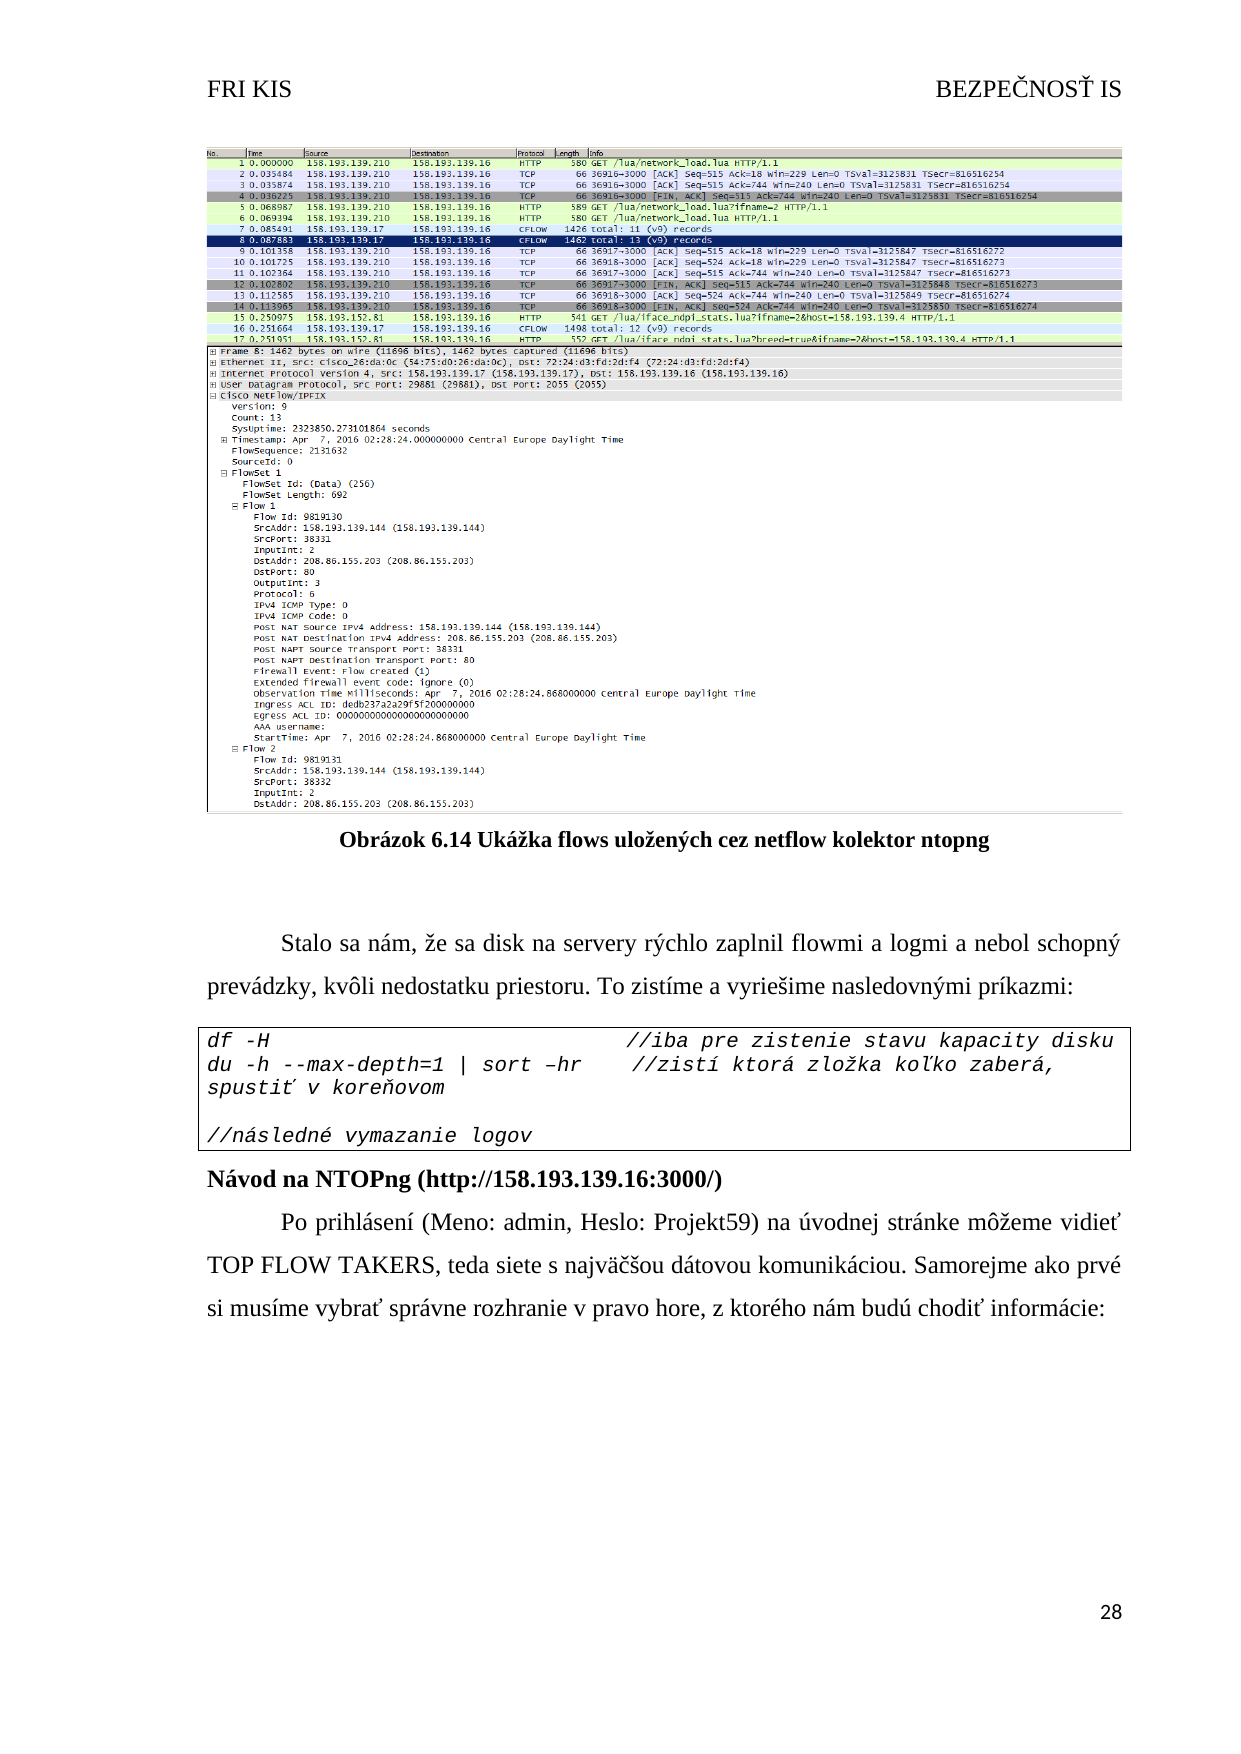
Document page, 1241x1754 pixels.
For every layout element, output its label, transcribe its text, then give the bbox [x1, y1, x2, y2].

text du -h --max-depth=1 | sort –hr //zistí ktorá zložka koľko zaberá, spustiť v koreňovom //následné vymazanie logov [199, 1051, 1130, 1150]
subtitle Návod na NTOPng (http://158.193.139.16:3000/) [207, 1164, 1122, 1193]
text Stalo sa nám, že sa disk na servery rýchlo zaplnil flowmi a logmi a nebol schopný prevádzky, kvôli nedostatku priestoru. To zistíme a vyriešime nasledovnými príkazmi: [207, 928, 1122, 1000]
picture [206, 147, 1123, 814]
text df -H //iba pre zistenie stavu kapacity disku [199, 1028, 1130, 1051]
text Po prihlásení (Meno: admin, Heslo: Projekt59) na úvodnej stránke môžeme vidieť TOP FLOW TAKERS, teda siete s najväčšou dátovou komunikáciou. Samorejme ako prvé si musíme vybrať správne rozhranie v pravo hore, z ktorého nám budú chodiť informácie: [207, 1207, 1122, 1322]
